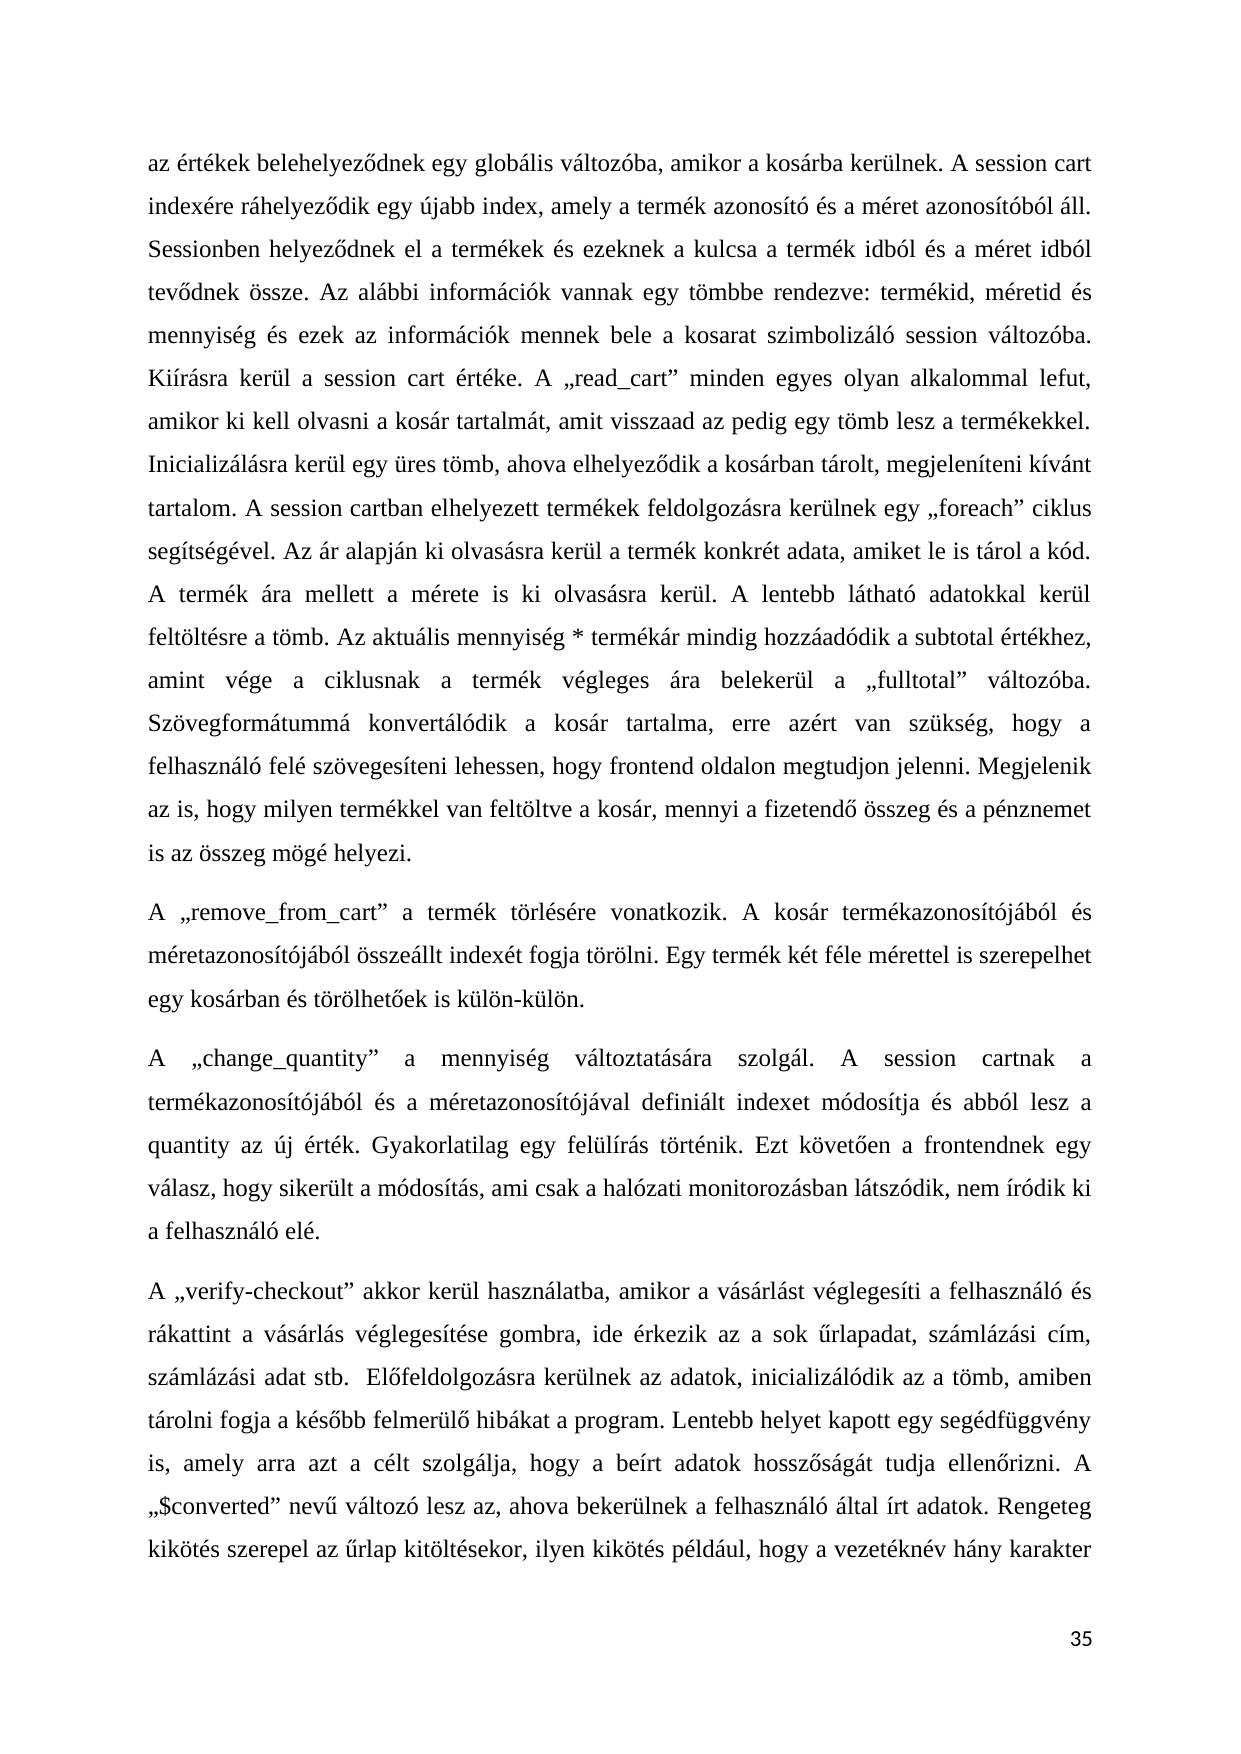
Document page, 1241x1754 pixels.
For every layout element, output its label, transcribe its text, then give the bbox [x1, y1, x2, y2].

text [148, 148, 1093, 866]
text A „remove_from_cart” a termék törlésére vonatkozik. A kosár termékazonosítójából és méretazonosítójából összeállt indexét fogja törölni. Egy termék két féle mérettel is szerepelhet egy kosárban és törölhetőek is külön-külön. [148, 897, 1093, 1012]
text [148, 1276, 1093, 1563]
text A „change_quantity” a mennyiség változtatására szolgál. A session cartnak a termékazonosítójából és a méretazonosítójával definiált indexet módosítja és abból lesz a quantity az új érték. Gyakorlatilag egy felülírás történik. Ezt követően a frontendnek egy válasz, hogy sikerült a módosítás, ami csak a halózati monitorozásban látszódik, nem íródik ki a felhasználó elé. [148, 1043, 1093, 1245]
